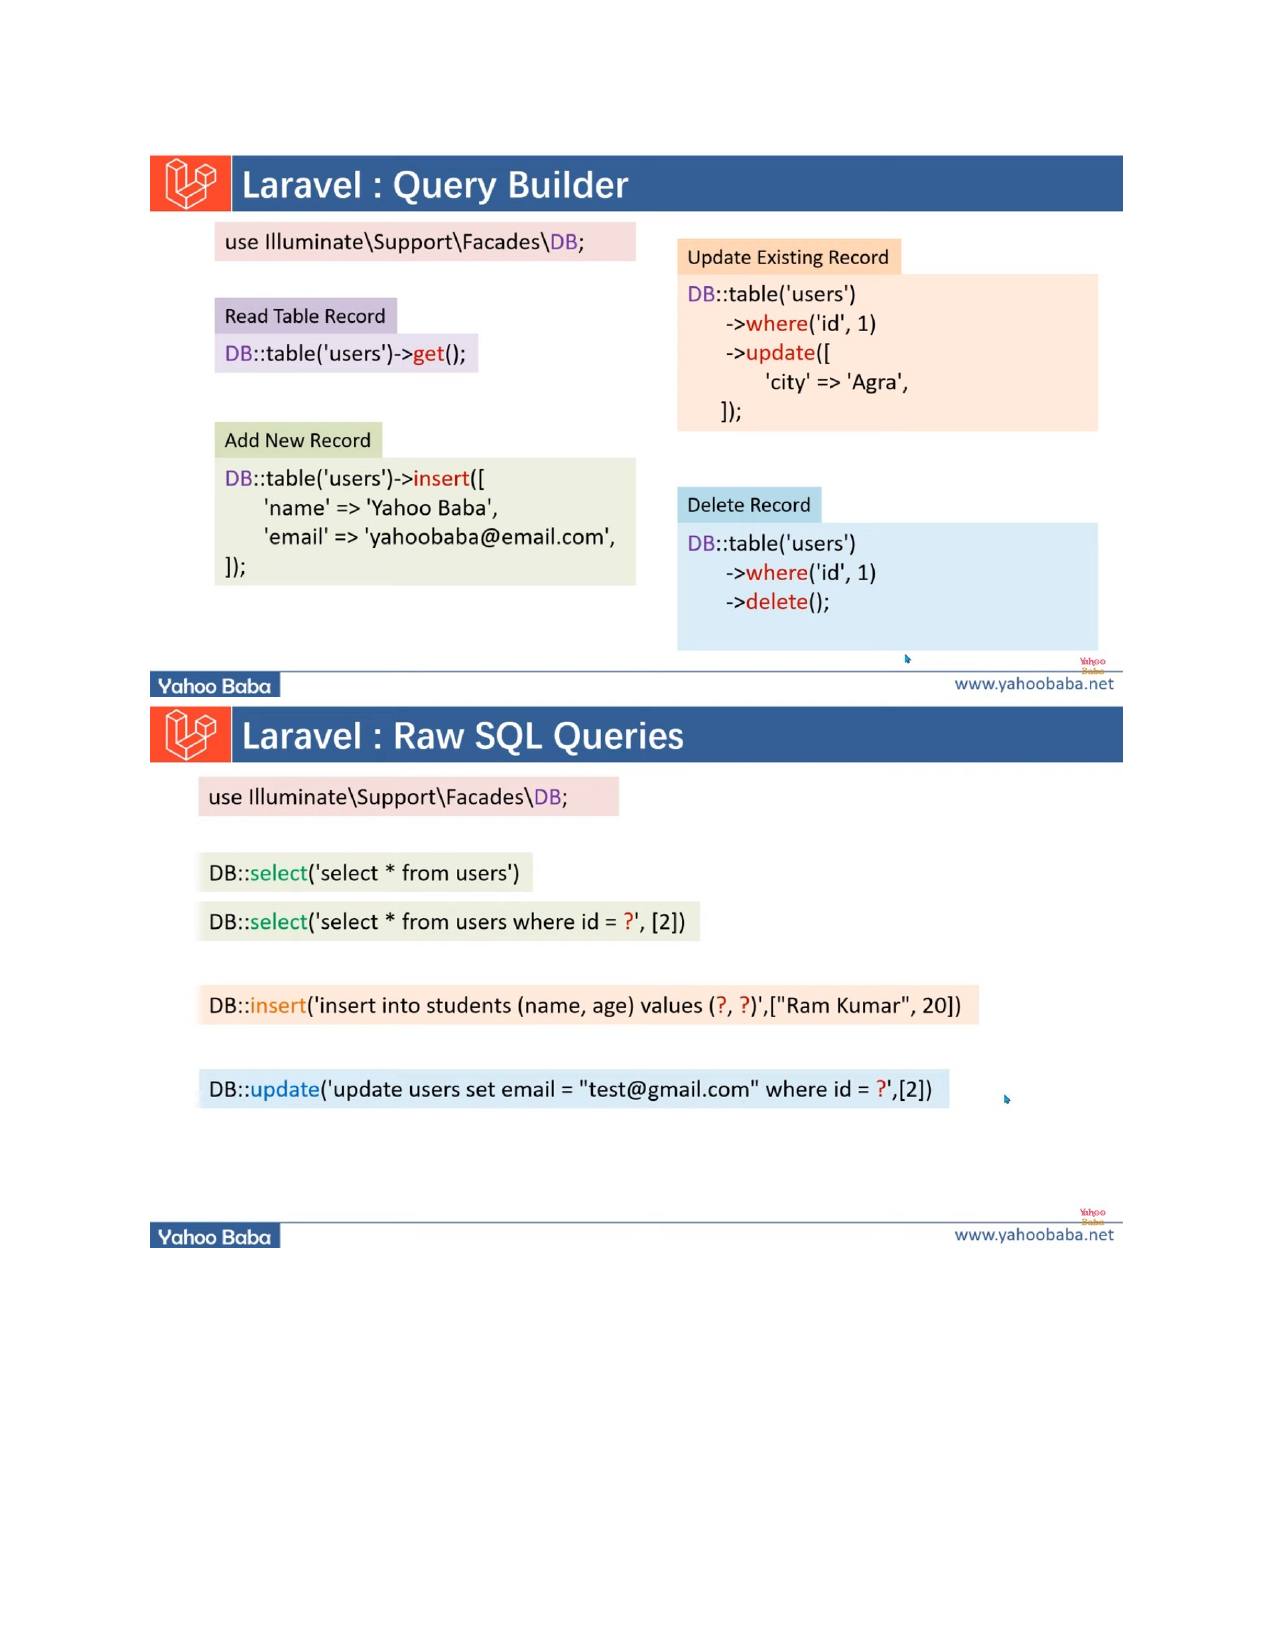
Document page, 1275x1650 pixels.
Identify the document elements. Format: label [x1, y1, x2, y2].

picture [150, 701, 1123, 1248]
picture [150, 150, 1123, 697]
